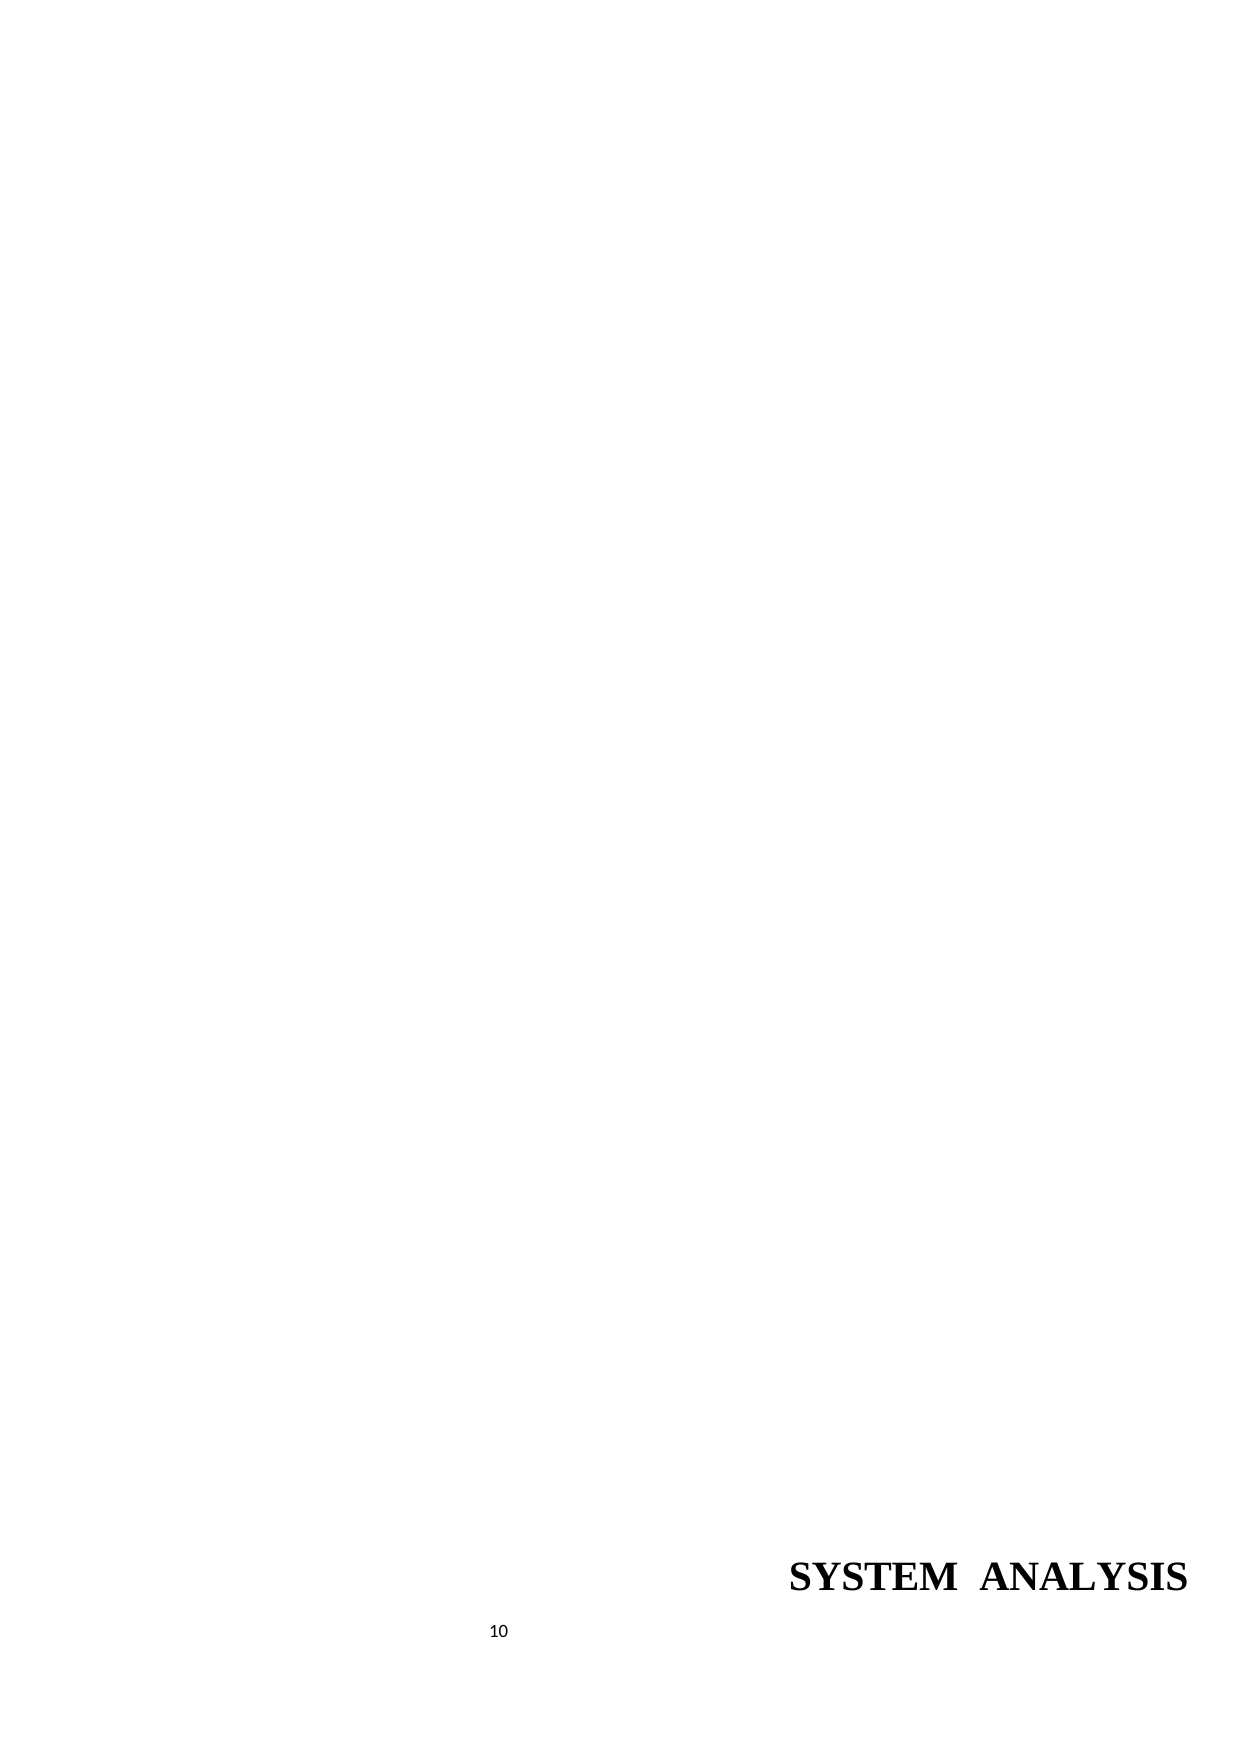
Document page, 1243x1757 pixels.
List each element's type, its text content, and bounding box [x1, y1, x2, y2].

text SYSTEM ANALYSIS [89, 1552, 1188, 1599]
